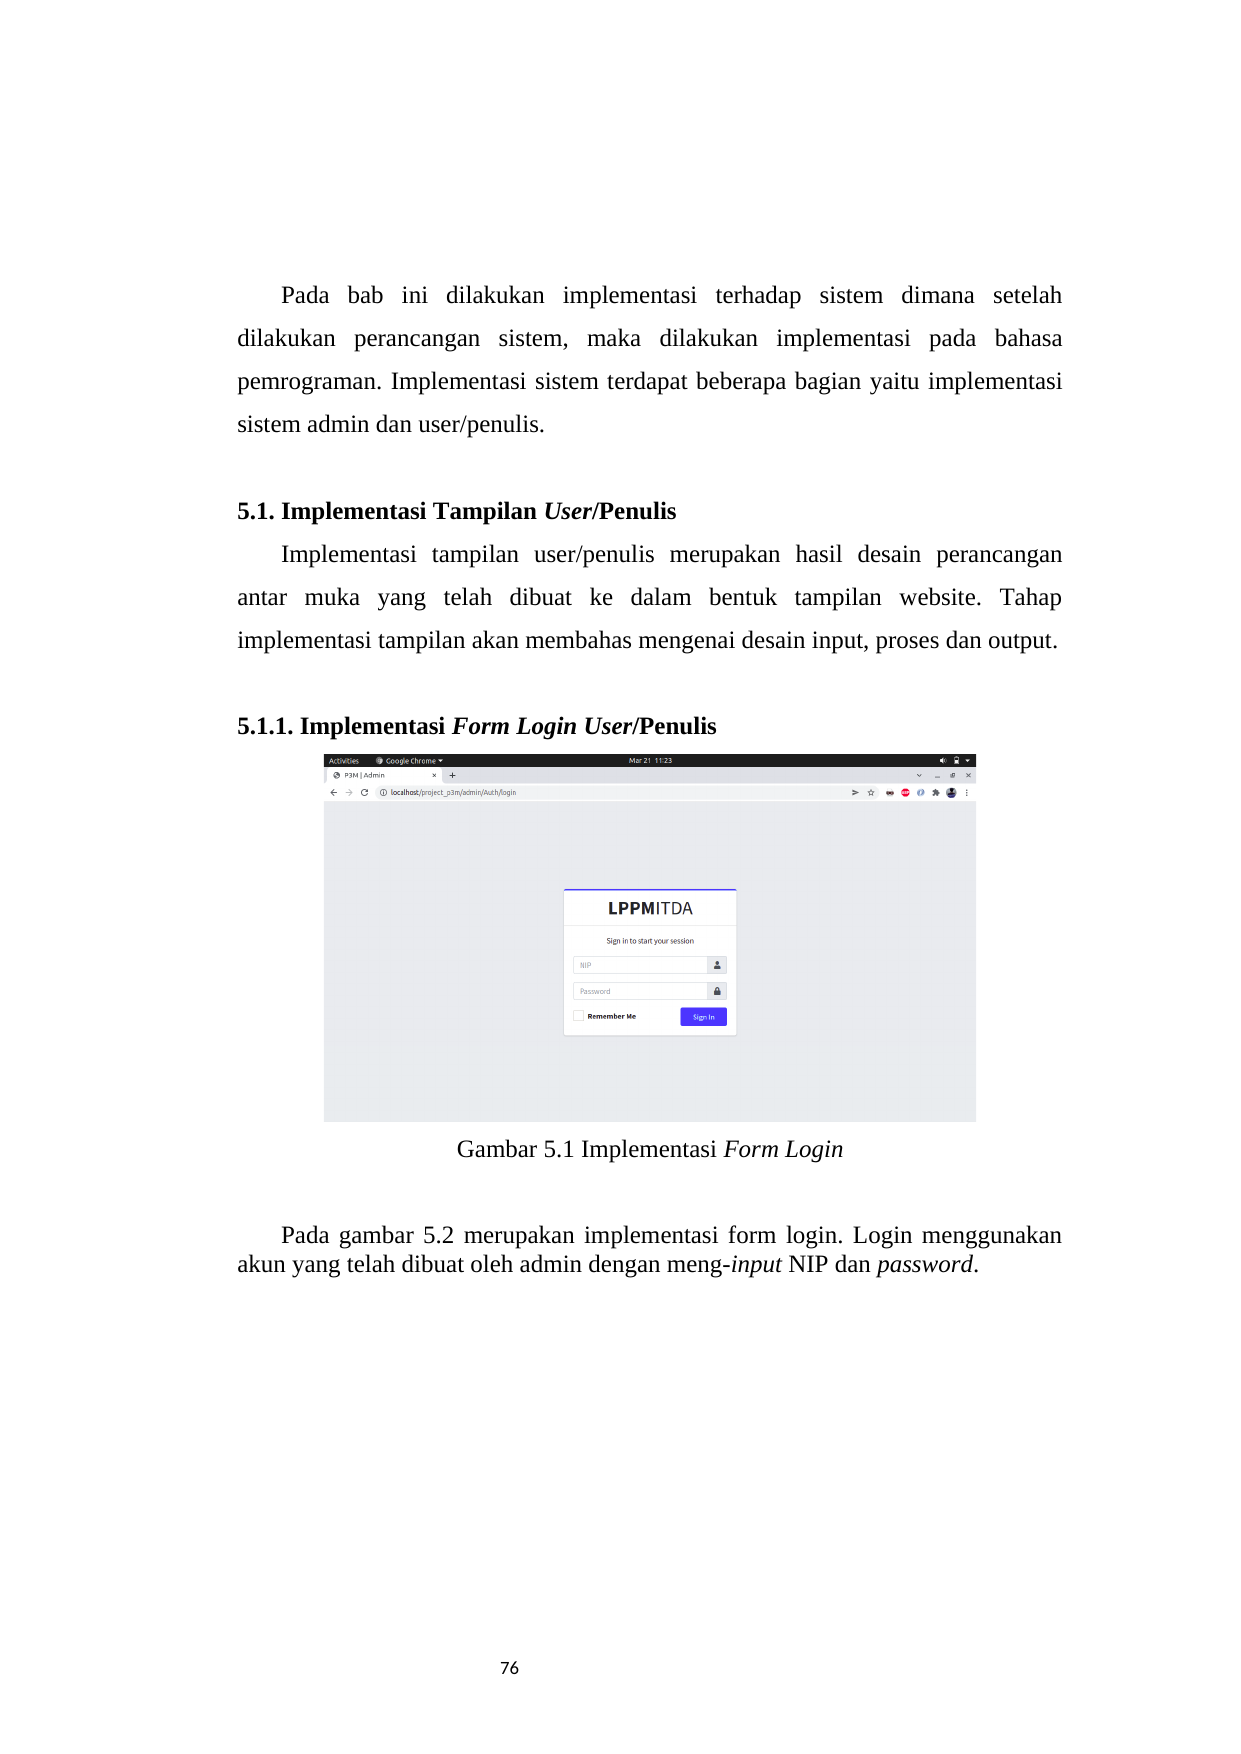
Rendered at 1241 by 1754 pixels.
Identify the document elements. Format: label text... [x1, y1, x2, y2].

list 5.1.1. Implementasi Form Login User/Penulis [237, 711, 1063, 740]
list 5.1. Implementasi Tampilan User/Penulis [237, 496, 1063, 524]
text Implementasi tampilan user/penulis merupakan hasil desain perancangan antar muka yang telah dibuat ke dalam bentuk tampilan website. Tahap implementasi tampilan akan membahas mengenai desain input, proses dan output. [237, 539, 1063, 654]
text Pada bab ini dilakukan implementasi terhadap sistem dimana setelah dilakukan perancangan sistem, maka dilakukan implementasi pada bahasa pemrograman. Implementasi sistem terdapat beberapa bagian yaitu implementasi sistem admin dan user/penulis. [237, 280, 1063, 438]
list Gambar 5.1 Implementasi Form Login [237, 1134, 1063, 1163]
text Pada gambar 5.2 merupakan implementasi form login. Login menggunakan akun yang telah dibuat oleh admin dengan meng-input NIP dan password. [237, 1220, 1063, 1278]
picture [323, 754, 977, 1122]
